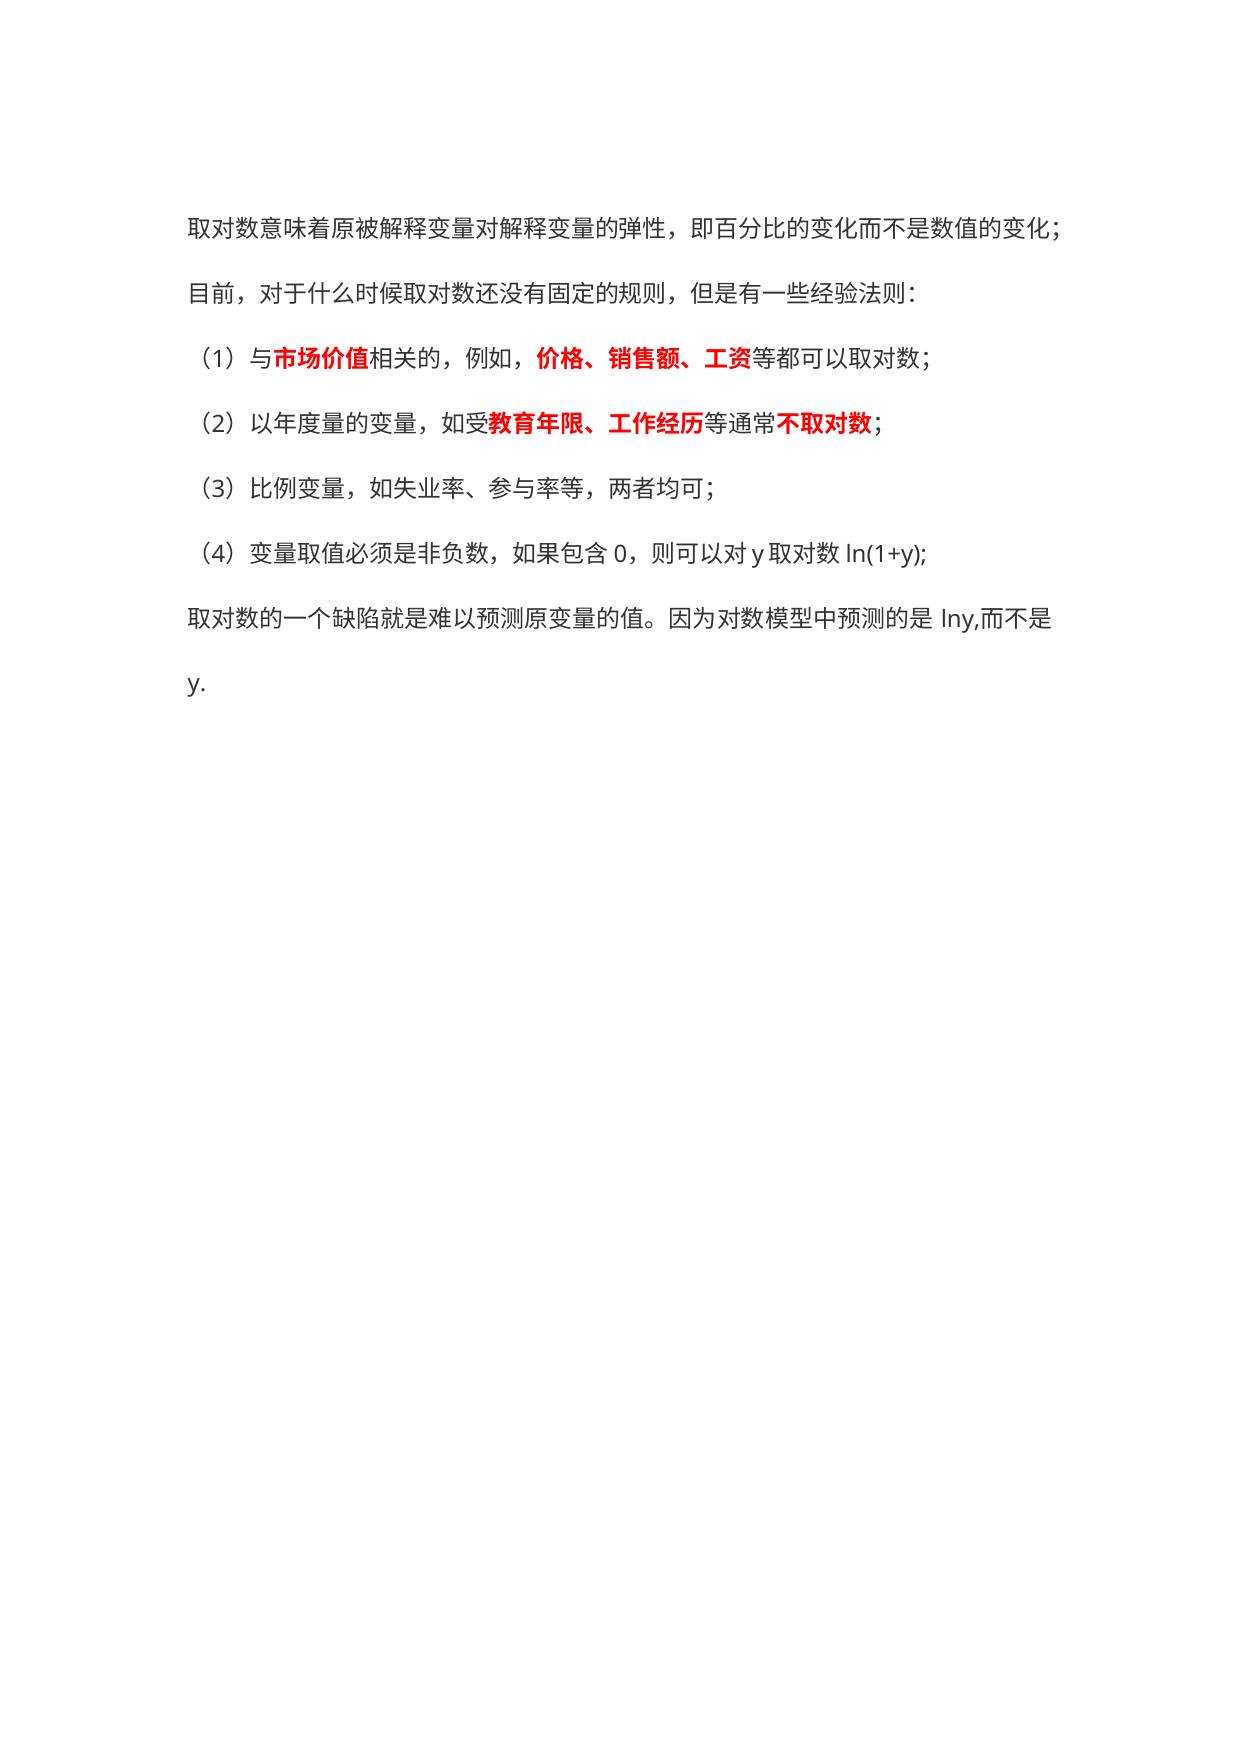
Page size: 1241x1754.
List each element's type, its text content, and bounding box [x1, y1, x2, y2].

text 取对数意味着原被解释变量对解释变量的弹性，即百分比的变化而不是数值的变化； 目前，对于什么时候取对数还没有固定的规则，但是有一些经验法则： （1）与市场价值相关的，例如，价格、销售额、工资等都可以取对数； （2）以年度量的变量，如受教育年限、工作经历等通常不取对数； （3）比例变量，如失业率、参与率等，两者均可； （4）变量取值必须是非负数，如果包含0，则可以对y取对数ln(1+y); 取对数的一个缺陷就是难以预测原变量的值。因为对数模型中预测的是lny,而不是y. [187, 194, 1053, 714]
